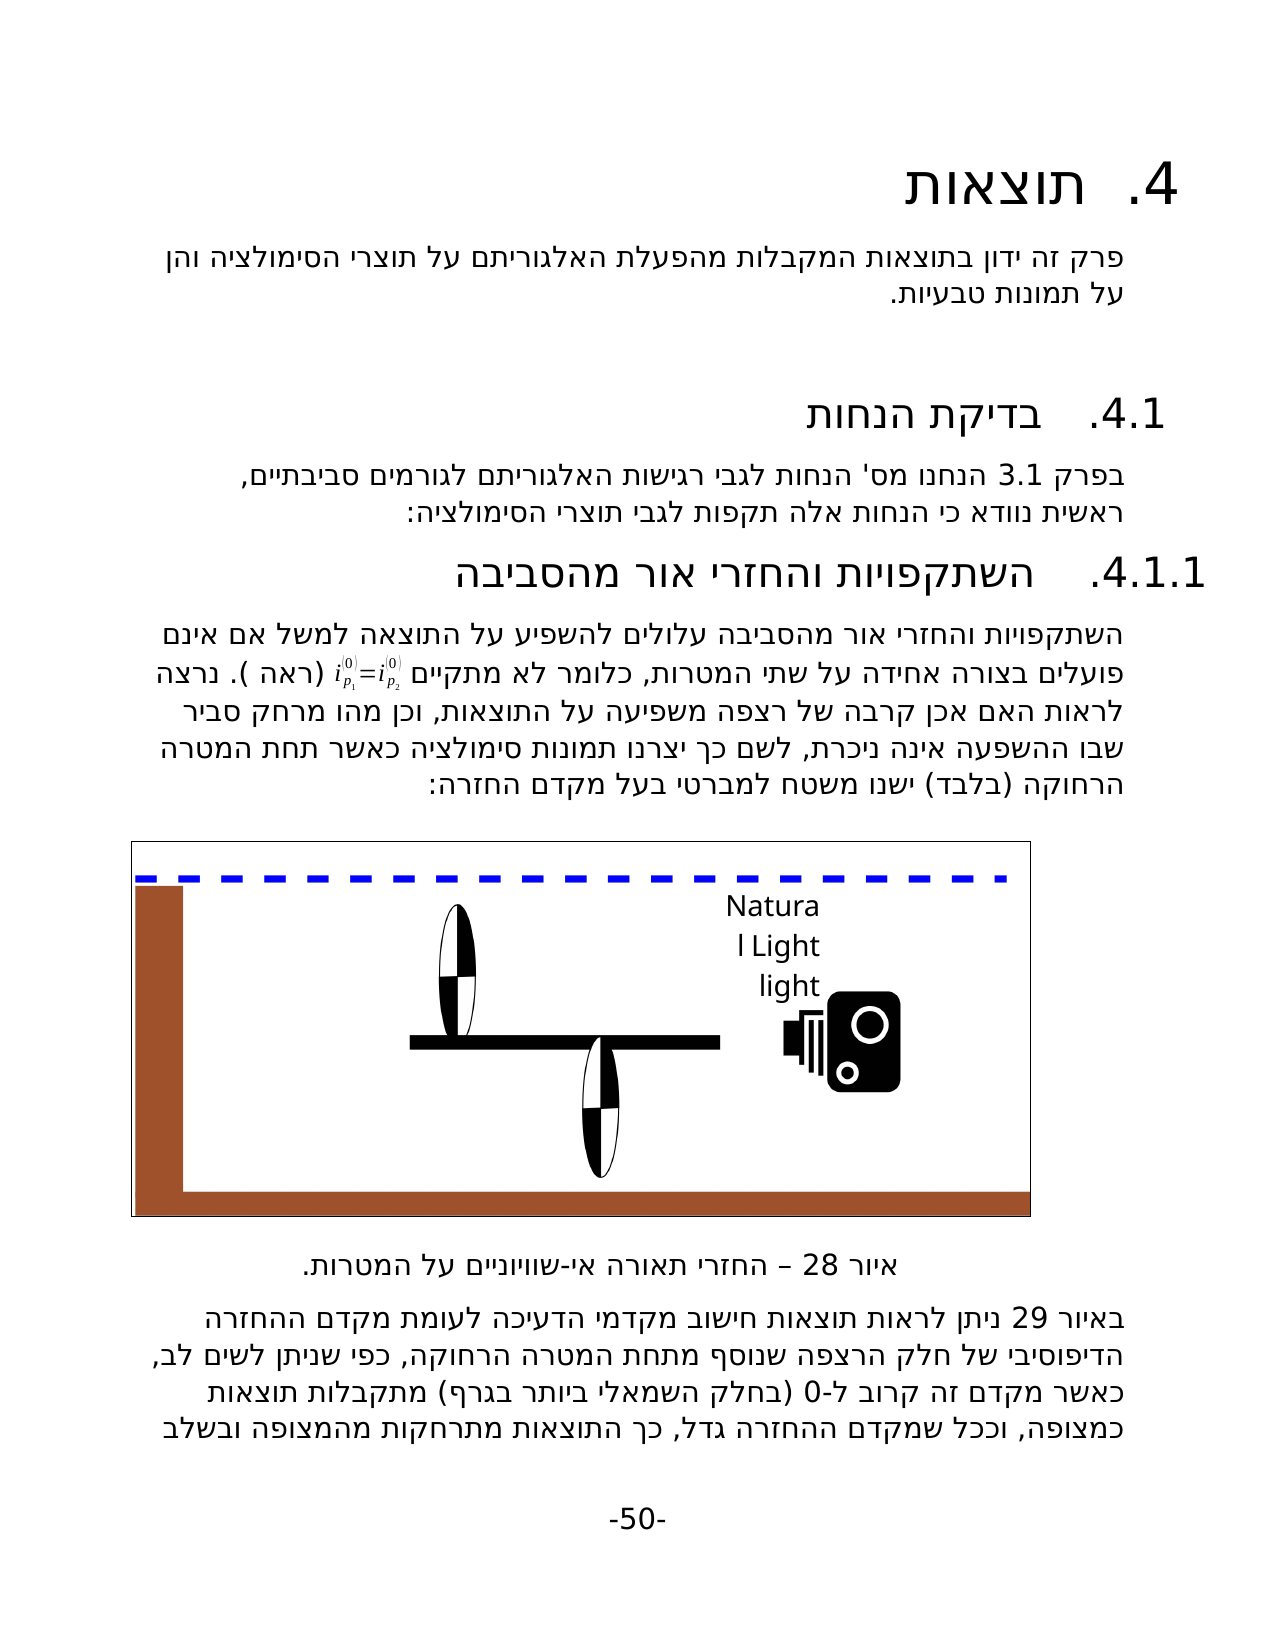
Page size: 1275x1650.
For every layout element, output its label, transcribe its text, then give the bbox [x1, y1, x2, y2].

subtitle בדיקת הנחות [150, 389, 1087, 438]
text השתקפויות והחזרי אור מהסביבה עלולים להשפיע על התוצאה למשל אם אינם פועלים בצורה אחידה על שתי המטרות, כלומר לא מתקיים (ראה ‏3.3). נרצה לראות האם אכן קרבה של רצפה משפיעה על התוצאות, וכן מהו מרחק סביר שבו ההשפעה אינה ניכרת, לשם כך יצרנו תמונות סימולציה כאשר תחת המטרה הרחוקה (בלבד) ישנו משטח למברטי בעל מקדם החזרה: [150, 618, 1125, 802]
subtitle תוצאות [150, 150, 1125, 218]
subtitle השתקפויות והחזרי אור מהסביבה [150, 548, 1088, 597]
text בפרק ‏3.1 הנחנו מס' הנחות לגבי רגישות האלגוריתם לגורמים סביבתיים, ראשית נוודא כי הנחות אלה תקפות לגבי תוצרי הסימולציה: [150, 458, 1125, 529]
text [150, 1302, 1125, 1446]
text פרק זה ידון בתוצאות המקבלות מהפעלת האלגוריתם על תוצרי הסימולציה והן על תמונות טבעיות. [150, 240, 1125, 311]
picture [132, 842, 1030, 1216]
